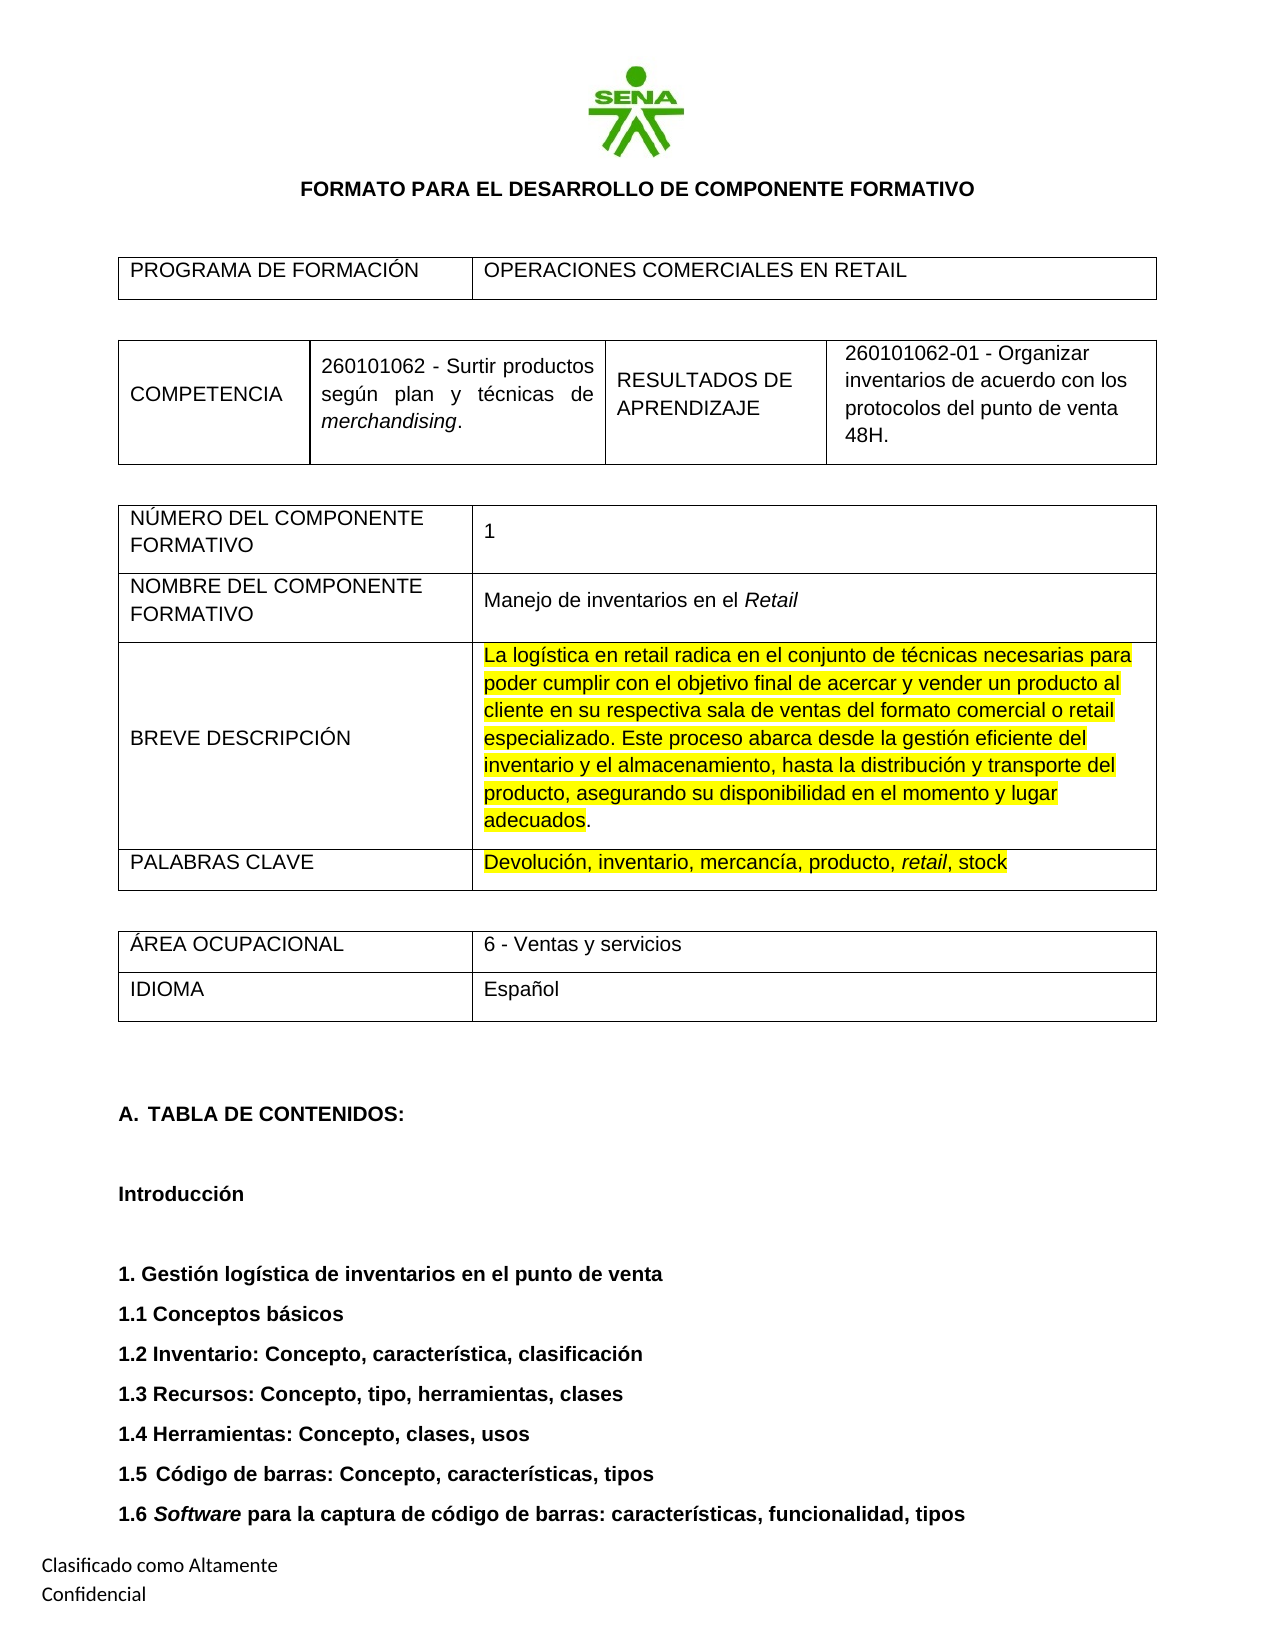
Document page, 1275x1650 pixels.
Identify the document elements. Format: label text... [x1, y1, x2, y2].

list TABLA DE CONTENIDOS: [118, 1102, 1157, 1126]
picture [587, 56, 685, 159]
text 1. Gestión logística de inventarios en el punto de venta [118, 1262, 1157, 1286]
text 1.6 Software para la captura de código de barras: características, funcionalidad, tipos [118, 1502, 1157, 1526]
table_header COMPETENCIA [119, 341, 309, 463]
text 1.2 Inventario: Concepto, característica, clasificación [118, 1342, 1157, 1366]
table_cell Español [473, 973, 1156, 1021]
table_cell BREVE DESCRIPCIÓN [119, 643, 472, 848]
table_cell Devolución, inventario, mercancía, producto, retail, stock [473, 850, 1156, 890]
text 1.3 Recursos: Concepto, tipo, herramientas, clases [118, 1382, 1157, 1406]
table_cell La logística en retail radica en el conjunto de técnicas necesarias para poder cumplir con el objetivo final de acercar y vender un producto al cliente en su respectiva sala de ventas del formato comercial o retail especializado. Este proceso abarca desde la gestión eficiente del inventario y el almacenamiento, hasta la distribución y transporte del producto, asegurando su disponibilidad en el momento y lugar adecuados. [473, 643, 1156, 848]
table_header OPERACIONES COMERCIALES EN RETAIL [473, 258, 1156, 298]
table_header 260101062-01 - Organizar inventarios de acuerdo con los protocolos del punto de venta 48H. [827, 341, 1156, 463]
table_cell IDIOMA [119, 973, 472, 1021]
table_cell PALABRAS CLAVE [119, 850, 472, 890]
list Código de barras: Concepto, características, tipos [118, 1462, 1157, 1486]
table_header RESULTADOS DE APRENDIZAJE [606, 341, 826, 463]
table_header NÚMERO DEL COMPONENTE FORMATIVO [119, 506, 472, 573]
table_cell Manejo de inventarios en el Retail [473, 574, 1156, 642]
table_header PROGRAMA DE FORMACIÓN [119, 258, 472, 298]
table_header ÁREA OCUPACIONAL [119, 932, 472, 972]
table_header 6 - Ventas y servicios [473, 932, 1156, 972]
text 1.4 Herramientas: Concepto, clases, usos [118, 1422, 1157, 1446]
table_header 260101062 - Surtir productos según plan y técnicas de merchandising. [311, 341, 605, 463]
text Introducción [118, 1182, 1157, 1206]
table_cell NOMBRE DEL COMPONENTE FORMATIVO [119, 574, 472, 642]
table_header 1 [473, 506, 1156, 573]
text FORMATO PARA EL DESARROLLO DE COMPONENTE FORMATIVO [118, 177, 1157, 201]
text 1.1 Conceptos básicos [118, 1302, 1157, 1326]
